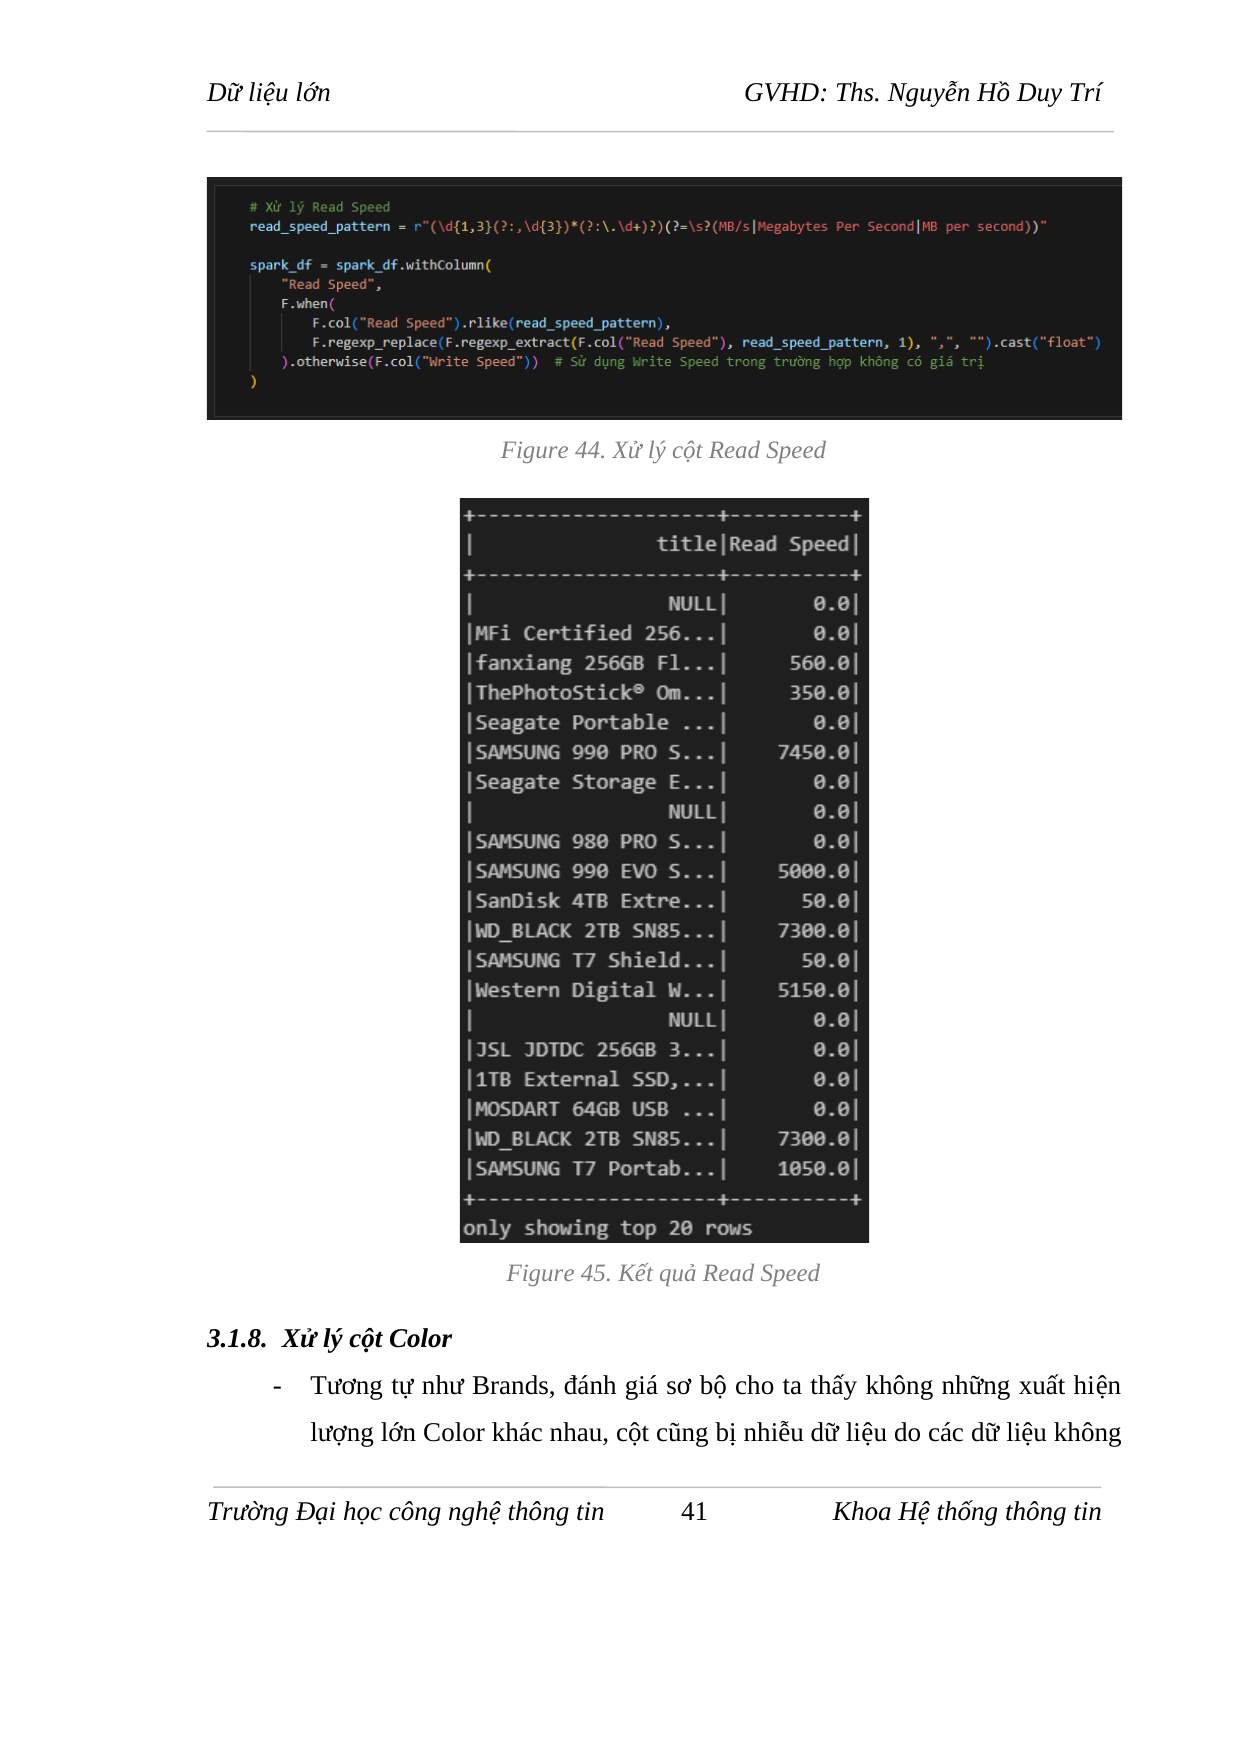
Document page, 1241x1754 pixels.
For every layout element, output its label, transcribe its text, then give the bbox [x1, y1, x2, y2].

subtitle Xử lý cột Color [207, 1322, 1122, 1353]
text Figure 45. Kết quả Read Speed [207, 1258, 1122, 1287]
text Figure 44. Xử lý cột Read Speed [207, 435, 1122, 464]
picture [459, 498, 870, 1243]
picture [206, 177, 1123, 420]
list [273, 1369, 1122, 1447]
